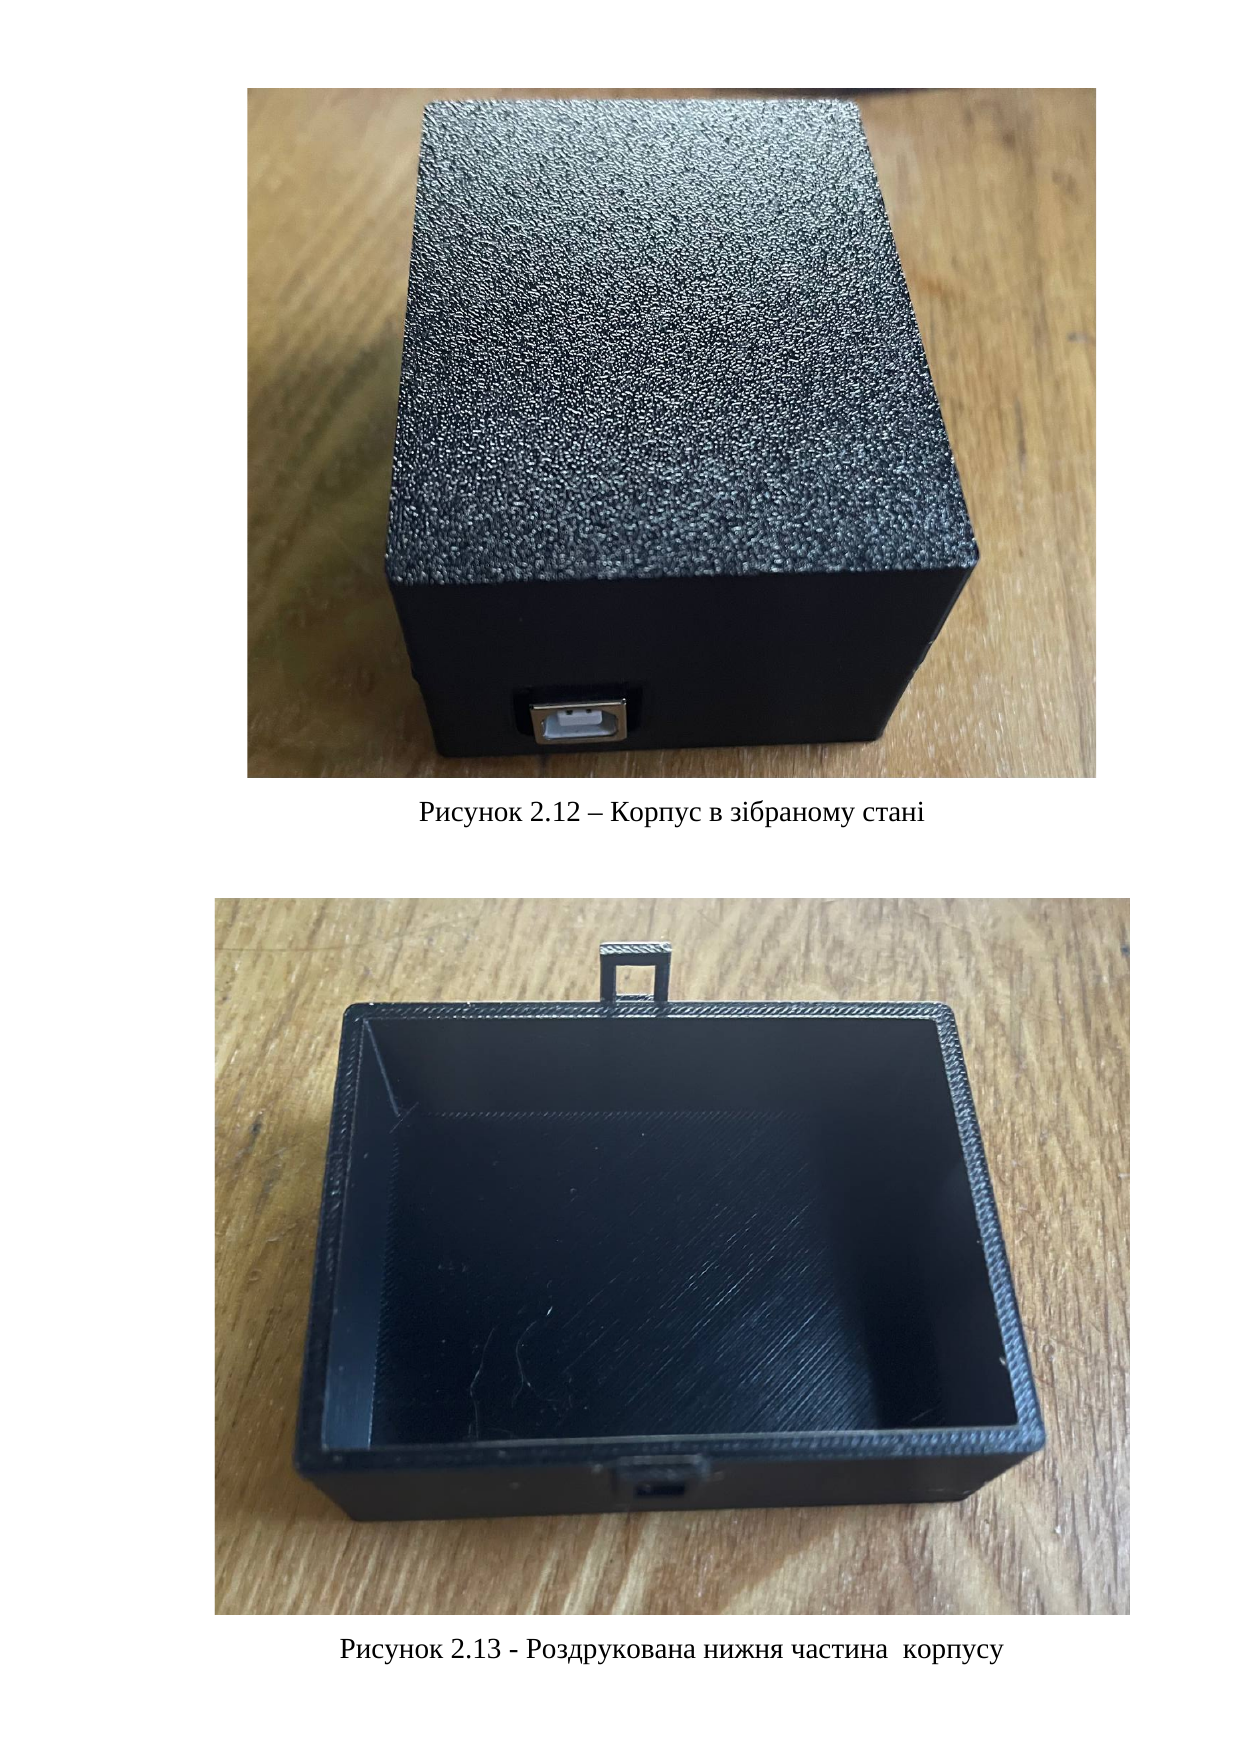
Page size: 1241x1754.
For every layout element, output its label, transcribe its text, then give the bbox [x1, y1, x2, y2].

picture [247, 88, 1097, 778]
text Рисунок 2.13 - Роздрукована нижня частина корпусу [148, 1632, 1152, 1665]
text Рисунок 2.12 – Корпус в зібраному стані [148, 794, 1152, 828]
picture [216, 898, 1129, 1615]
